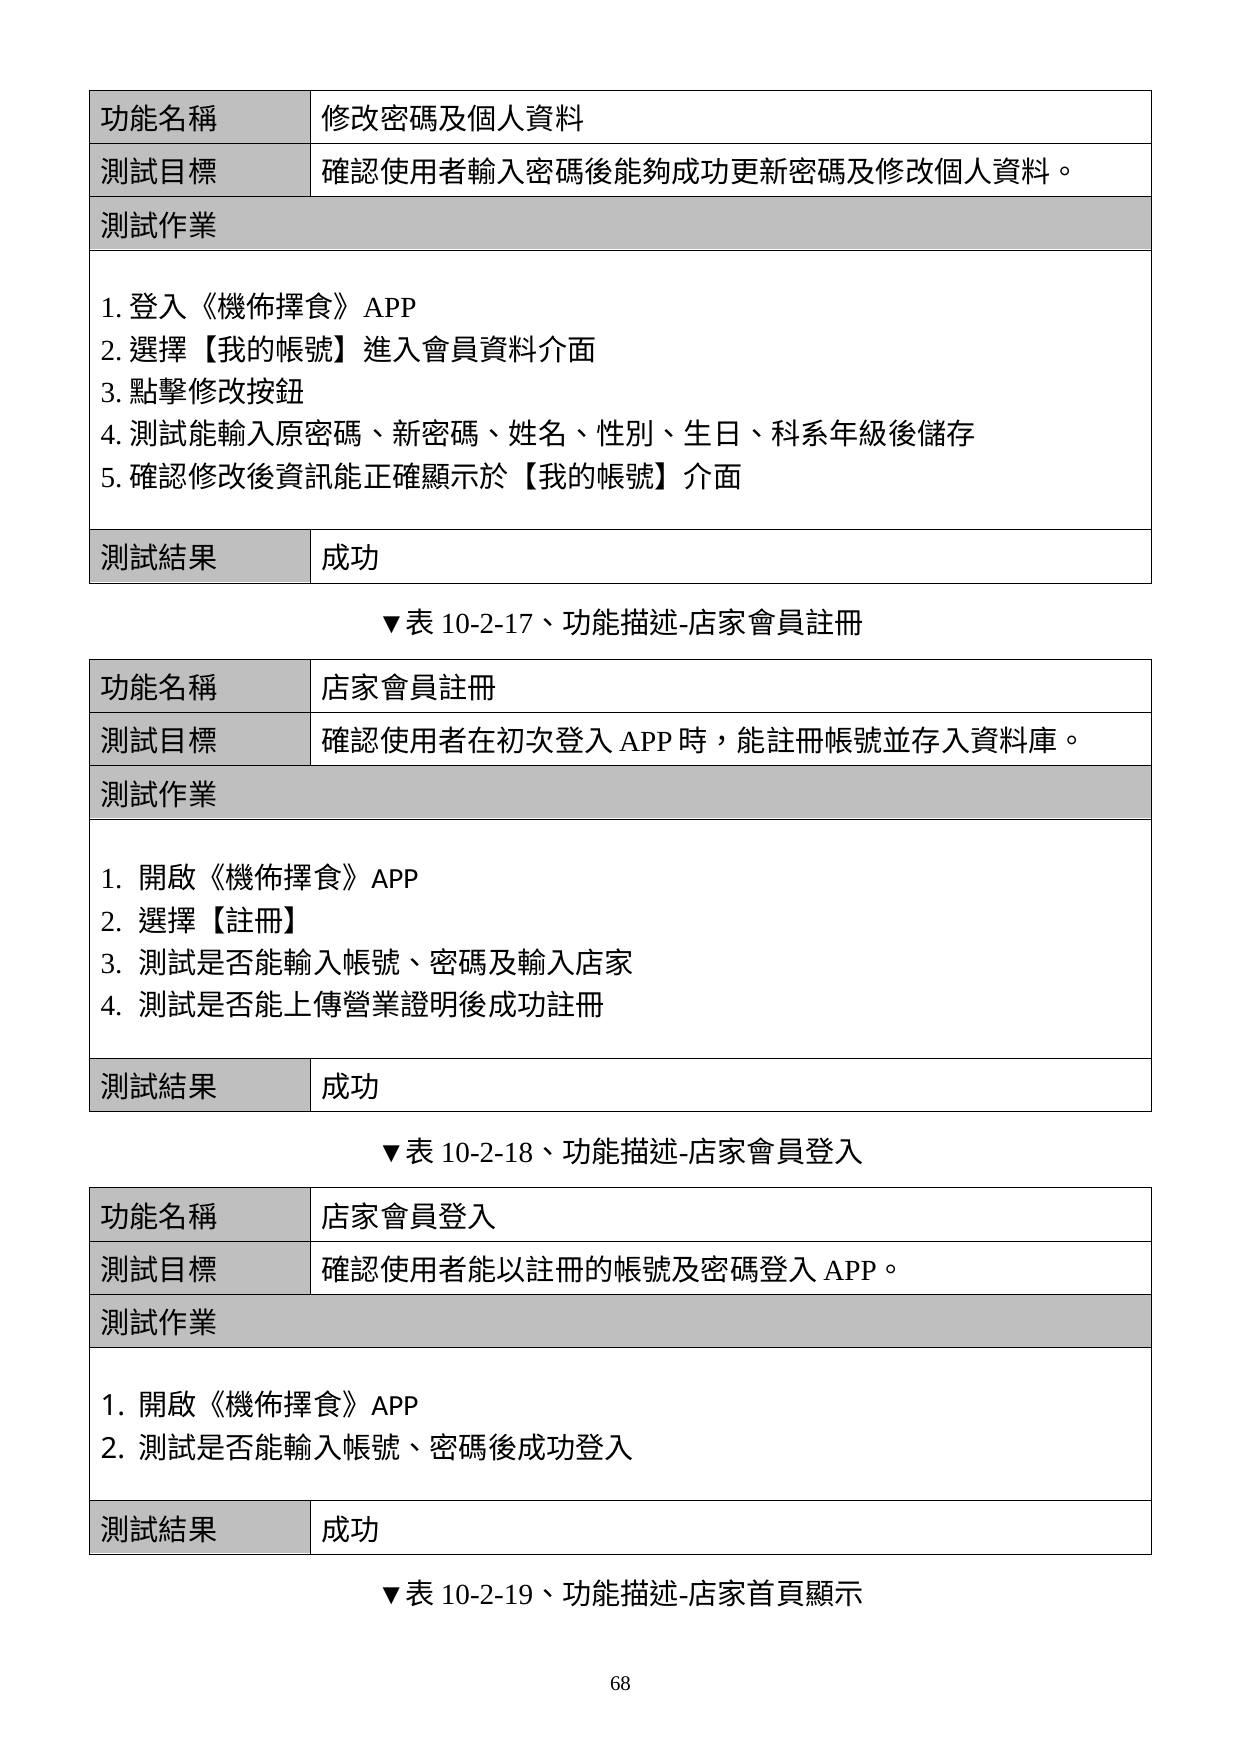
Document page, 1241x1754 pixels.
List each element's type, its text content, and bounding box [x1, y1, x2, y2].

table_cell 開啟《機佈擇食》APP 測試是否能輸入帳號、密碼後成功登入 [90, 1348, 1151, 1500]
table_header 功能名稱 [90, 1188, 310, 1241]
table_cell 測試結果 [90, 1501, 310, 1553]
table_cell 成功 [311, 530, 1151, 582]
table_cell 成功 [311, 1059, 1151, 1111]
table_cell 測試目標 [90, 1242, 310, 1294]
table_header 店家會員登入 [311, 1188, 1151, 1241]
table_cell 開啟《機佈擇食》APP 選擇【註冊】 測試是否能輸入帳號、密碼及輸入店家 測試是否能上傳營業證明後成功註冊 [90, 820, 1151, 1058]
table_cell 成功 [311, 1501, 1151, 1553]
table_cell 確認使用者輸入密碼後能夠成功更新密碼及修改個人資料。 [311, 144, 1151, 196]
text ▼表10-2-17、功能描述-店家會員註冊 [89, 584, 1152, 658]
table_header 店家會員註冊 [311, 660, 1151, 712]
table_cell 測試目標 [90, 144, 310, 196]
table_cell 測試作業 [90, 197, 1151, 249]
table_header 修改密碼及個人資料 [311, 91, 1151, 143]
table_cell 確認使用者能以註冊的帳號及密碼登入APP。 [311, 1242, 1151, 1294]
table_cell 測試結果 [90, 530, 310, 582]
table_cell 1. 登入《機佈擇食》APP 2. 選擇【我的帳號】進入會員資料介面 3. 點擊修改按鈕 4. 測試能輸入原密碼、新密碼、姓名、性別、生日、科系年級後儲存 5. 確認修改後資訊能正確顯示於【我的帳號】介面 [90, 251, 1151, 529]
table_cell 測試目標 [90, 713, 310, 765]
table_header 功能名稱 [90, 660, 310, 712]
table_cell 測試作業 [90, 766, 1151, 818]
text ▼表10-2-18、功能描述-店家會員登入 [88, 1112, 1152, 1187]
text ▼表10-2-19、功能描述-店家首頁顯示 [88, 1555, 1152, 1629]
table_header 功能名稱 [90, 91, 310, 143]
table_cell 測試結果 [90, 1059, 310, 1111]
table_cell 測試作業 [90, 1295, 1151, 1347]
table_cell 確認使用者在初次登入APP時，能註冊帳號並存入資料庫。 [311, 713, 1151, 765]
